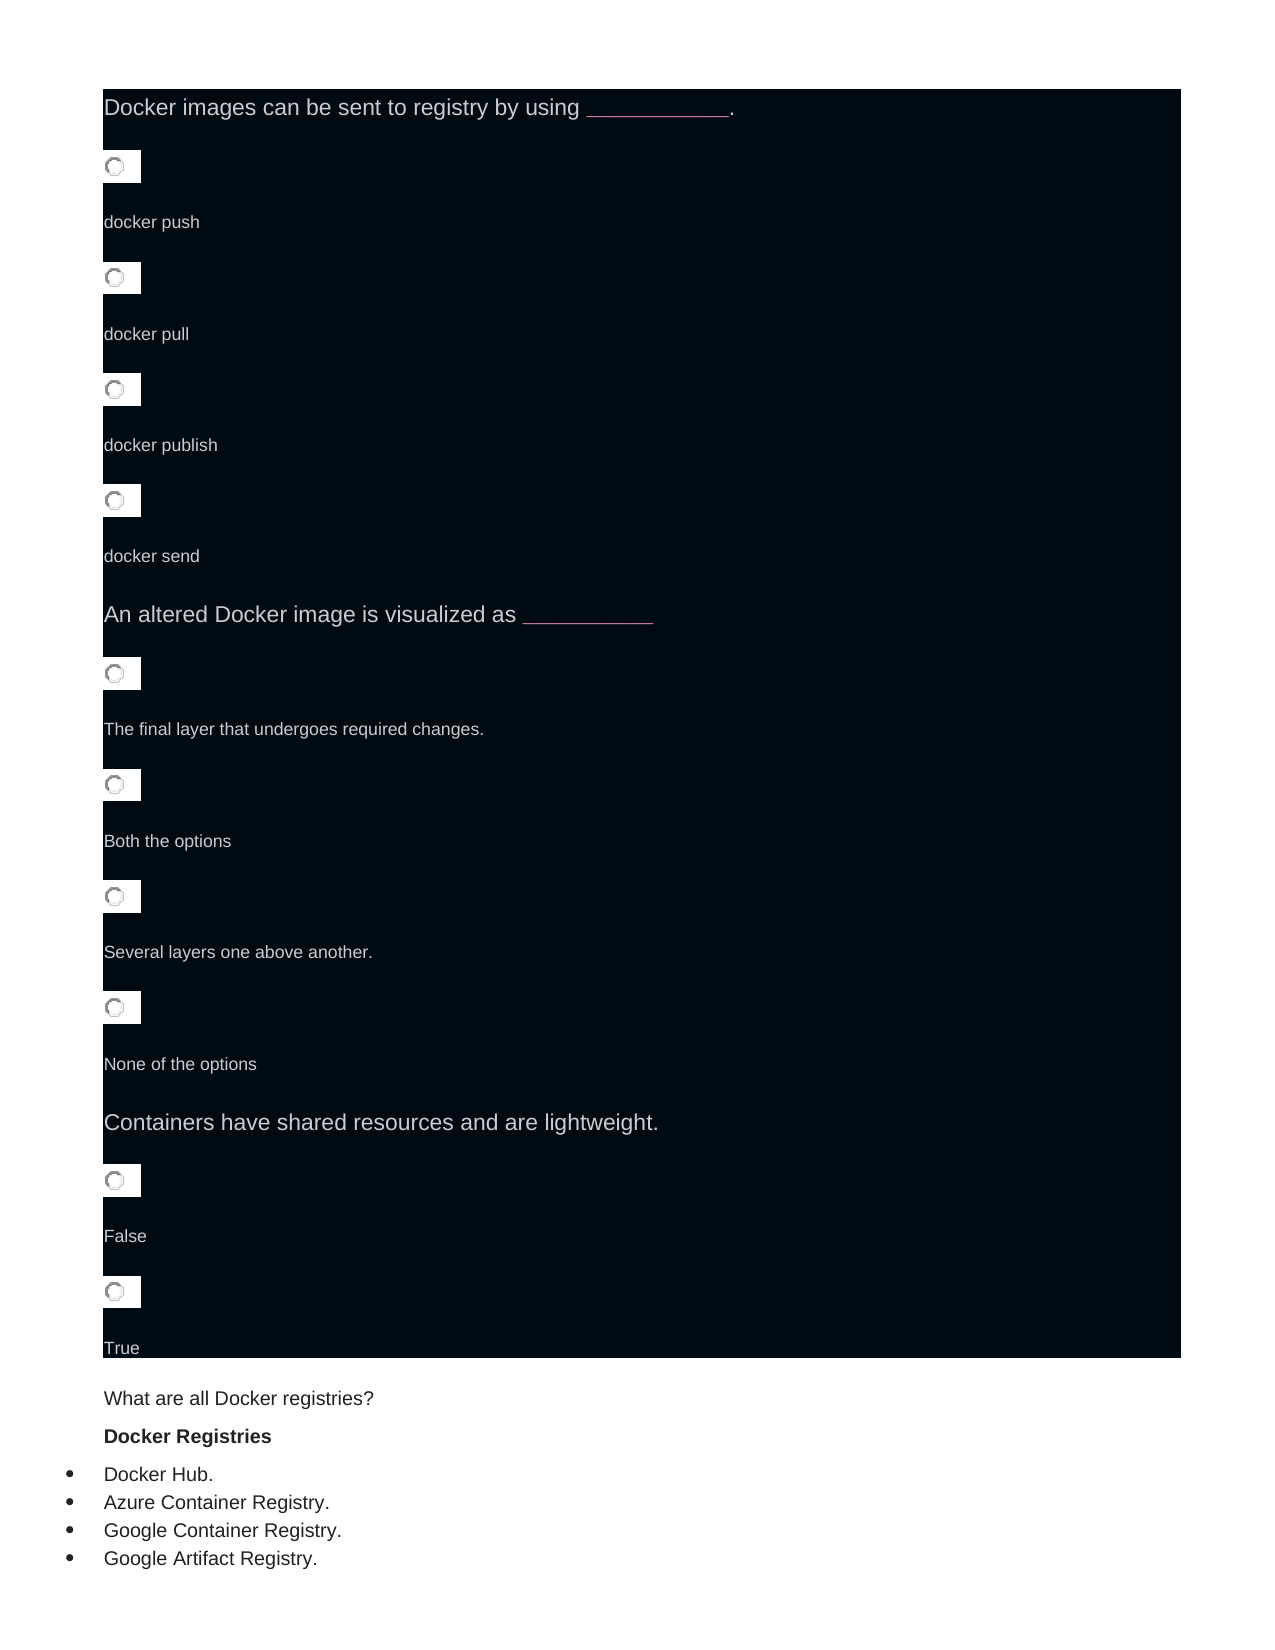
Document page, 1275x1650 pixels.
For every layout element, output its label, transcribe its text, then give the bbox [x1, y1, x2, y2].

text docker pull [103, 323, 1181, 344]
text docker publish [103, 435, 1181, 455]
list Google Artifact Registry. [66, 1547, 1181, 1570]
list Docker Hub. [66, 1463, 1181, 1486]
text Both the options [103, 831, 1181, 851]
text docker send [103, 546, 1181, 567]
text False [103, 1226, 1181, 1247]
text What are all Docker registries? [103, 1387, 1181, 1410]
text True [103, 1338, 1181, 1358]
text None of the options [103, 1053, 1181, 1074]
text Containers have shared resources and are lightweight. [103, 1103, 1181, 1135]
text Docker images can be sent to registry by using ____________. [103, 89, 1181, 121]
list Google Container Registry. [66, 1519, 1181, 1542]
text An altered Docker image is visualized as ___________ [103, 596, 1181, 628]
text The final layer that undergoes required changes. [103, 719, 1181, 739]
text docker push [103, 212, 1181, 232]
text Docker Registries [103, 1425, 1181, 1448]
list Azure Container Registry. [66, 1491, 1181, 1514]
text Several layers one above another. [103, 942, 1181, 962]
